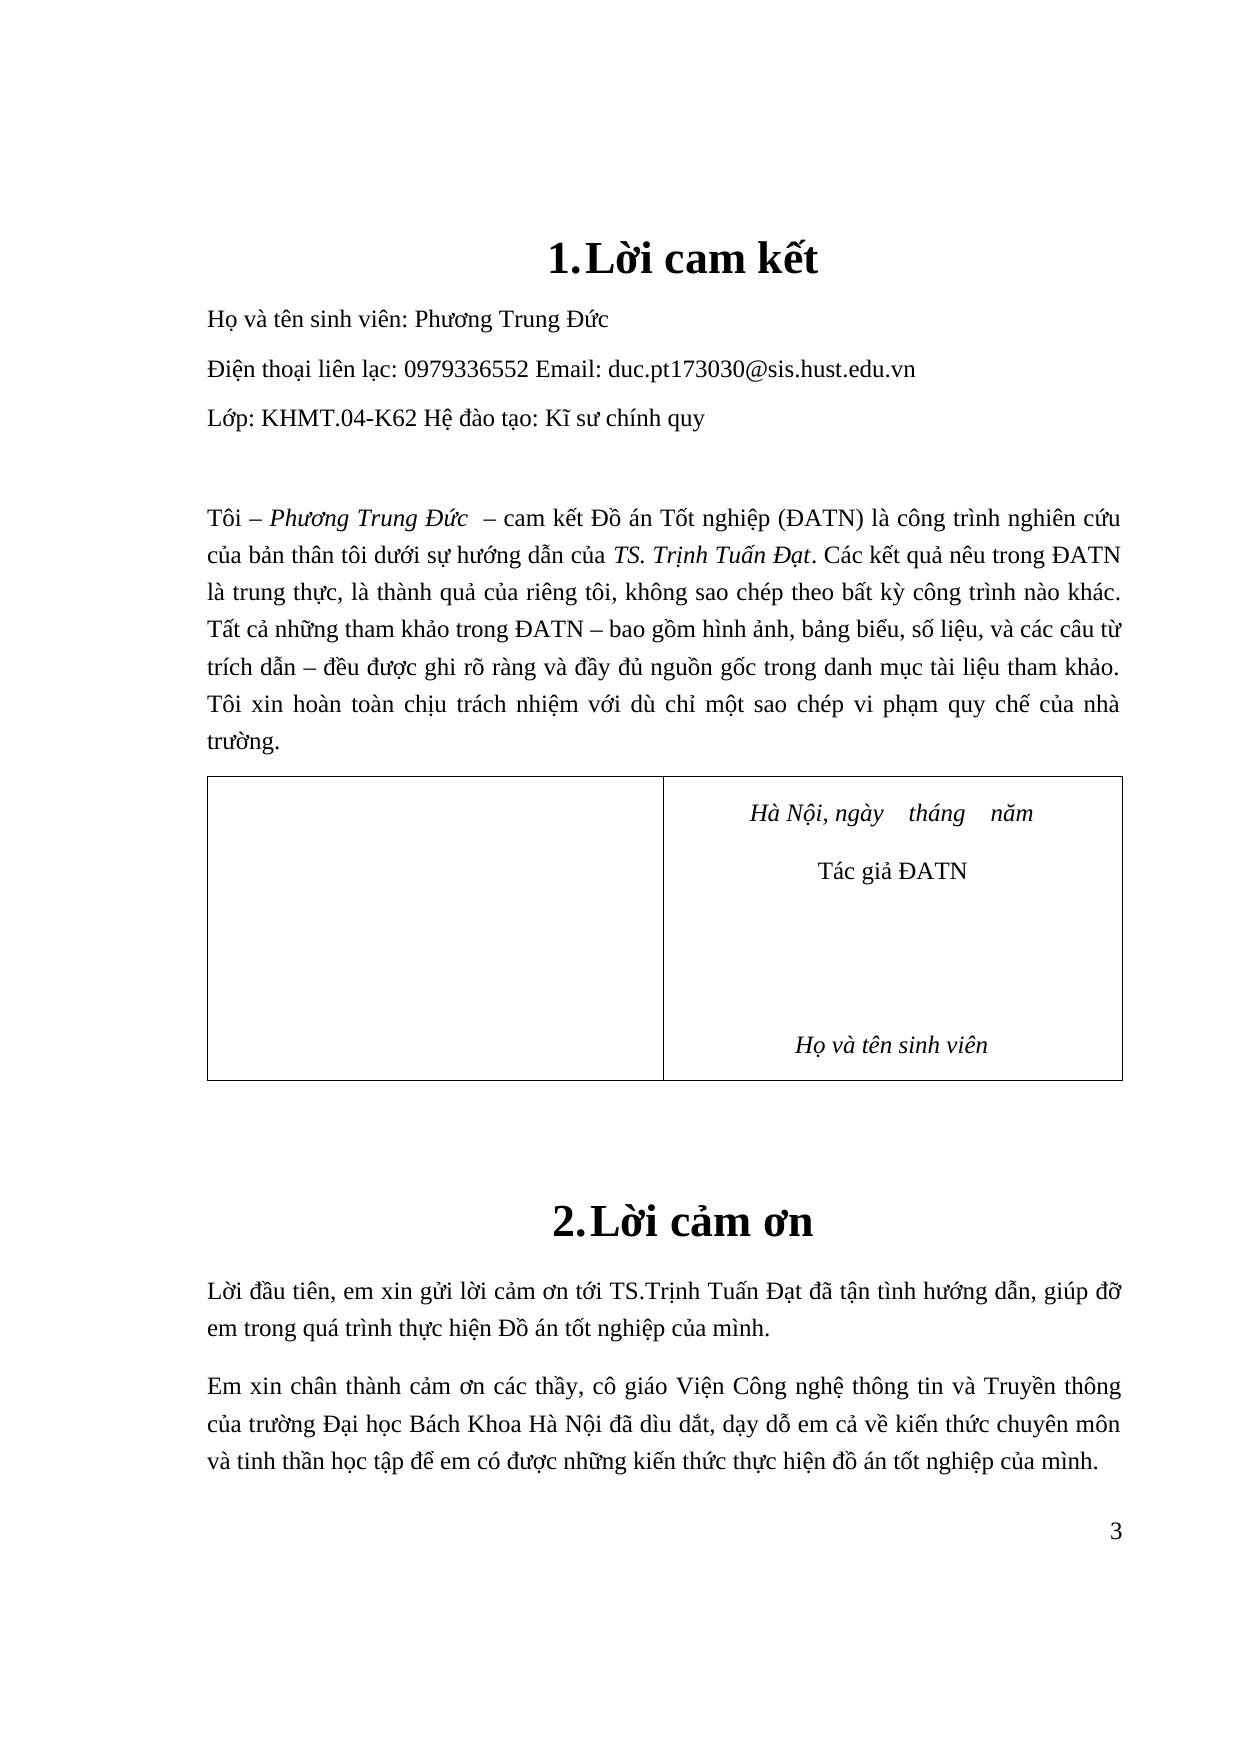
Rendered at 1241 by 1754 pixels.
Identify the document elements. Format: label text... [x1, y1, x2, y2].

text Lớp: KHMT.04-K62 Hệ đào tạo: Kĩ sư chính quy [207, 403, 1122, 432]
text Lời đầu tiên, em xin gửi lời cảm ơn tới TS.Trịnh Tuấn Đạt đã tận tình hướng dẫn, giúp đỡ em trong quá trình thực hiện Đồ án tốt nghiệp của mình. [207, 1102, 1122, 1342]
subtitle Lời cam kết [547, 231, 819, 283]
text Họ và tên sinh viên: Phương Trung Đức [207, 139, 1122, 333]
table_header [208, 777, 663, 1080]
subtitle Lời cảm ơn [552, 1194, 814, 1247]
table_header Hà Nội, ngày tháng năm Tác giả ĐATN Họ và tên sinh viên [664, 777, 1122, 1080]
text Điện thoại liên lạc: 0979336552 Email: duc.pt173030@sis.hust.edu.vn [207, 354, 1122, 383]
text Tôi – Phương Trung Đức – cam kết Đồ án Tốt nghiệp (ĐATN) là công trình nghiên cứu của bản thân tôi dưới sự hướng dẫn của TS. Trịnh Tuấn Đạt. Các kết quả nêu trong ĐATN là trung thực, là thành quả của riêng tôi, không sao chép theo bất kỳ công trình nào khác. Tất cả những tham khảo trong ĐATN – bao gồm hình ảnh, bảng biểu, số liệu, và các câu từ trích dẫn – đều được ghi rõ ràng và đầy đủ nguồn gốc trong danh mục tài liệu tham khảo. Tôi xin hoàn toàn chịu trách nhiệm với dù chỉ một sao chép vi phạm quy chế của nhà trường. [207, 503, 1122, 755]
text Em xin chân thành cảm ơn các thầy, cô giáo Viện Công nghệ thông tin và Truyền thông của trường Đại học Bách Khoa Hà Nội đã dìu dắt, dạy dỗ em cả về kiến thức chuyên môn và tinh thần học tập để em có được những kiến thức thực hiện đồ án tốt nghiệp của mình. [207, 1371, 1122, 1475]
